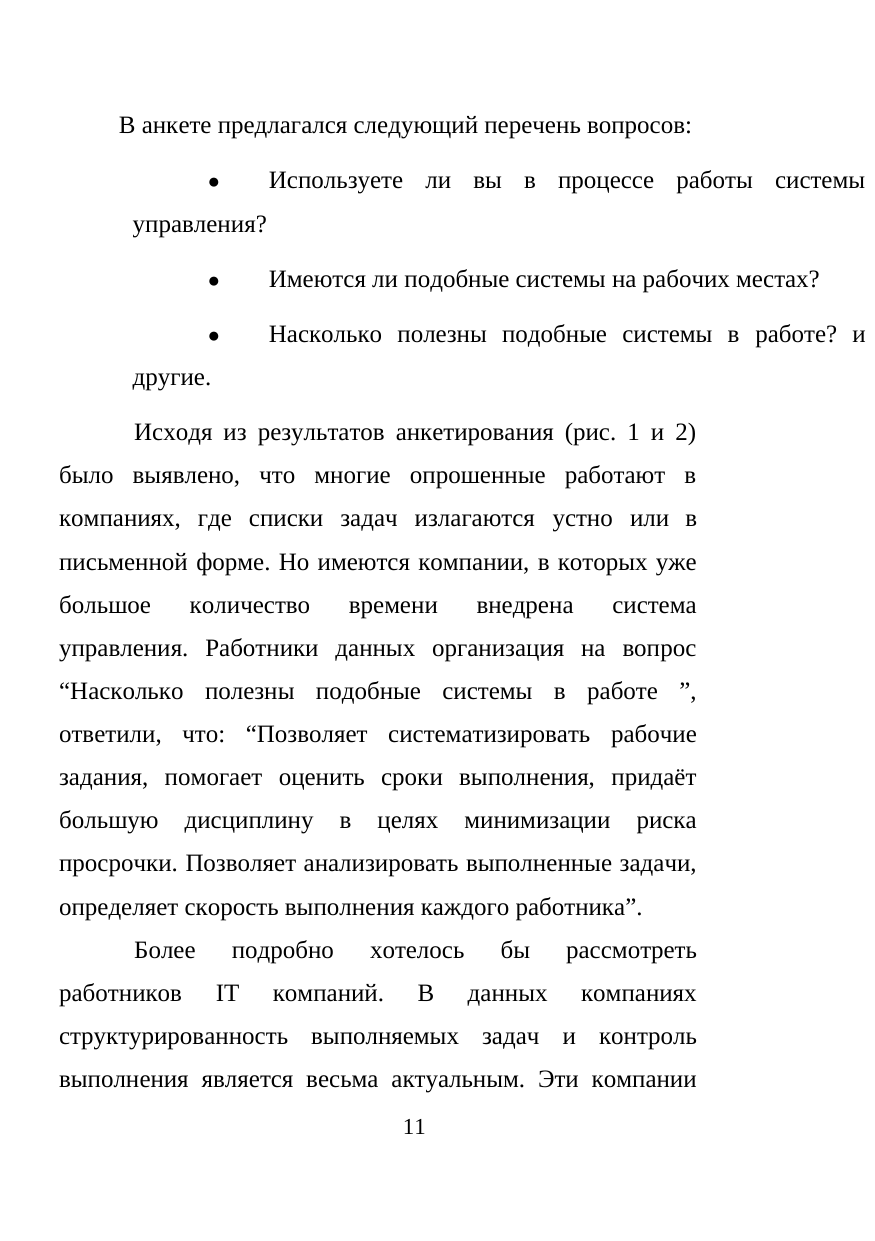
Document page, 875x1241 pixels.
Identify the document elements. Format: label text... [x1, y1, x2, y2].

list Насколько полезны подобные системы в работе? и другие. [132, 319, 866, 391]
text В анкете предлагался следующий перечень вопросов: [44, 110, 866, 139]
list Используете ли вы в процессе работы системы управления? [132, 166, 866, 237]
list Имеются ли подобные системы на рабочих местах? [132, 264, 866, 292]
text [59, 935, 697, 1093]
text Исходя из результатов анкетирования (рис. 1 и 2) было выявлено, что многие опрошенные работают в компаниях, где списки задач излагаются устно или в письменной форме. Но имеются компании, в которых уже большое количество времени внедрена система управления. Работники данных организация на вопрос “Насколько полезны подобные системы в работе ”, ответили, что: “Позволяет систематизировать рабочие задания, помогает оценить сроки выполнения, придаёт большую дисциплину в целях минимизации риска просрочки. Позволяет анализировать выполненные задачи, определяет скорость выполнения каждого работника”. [59, 417, 697, 920]
